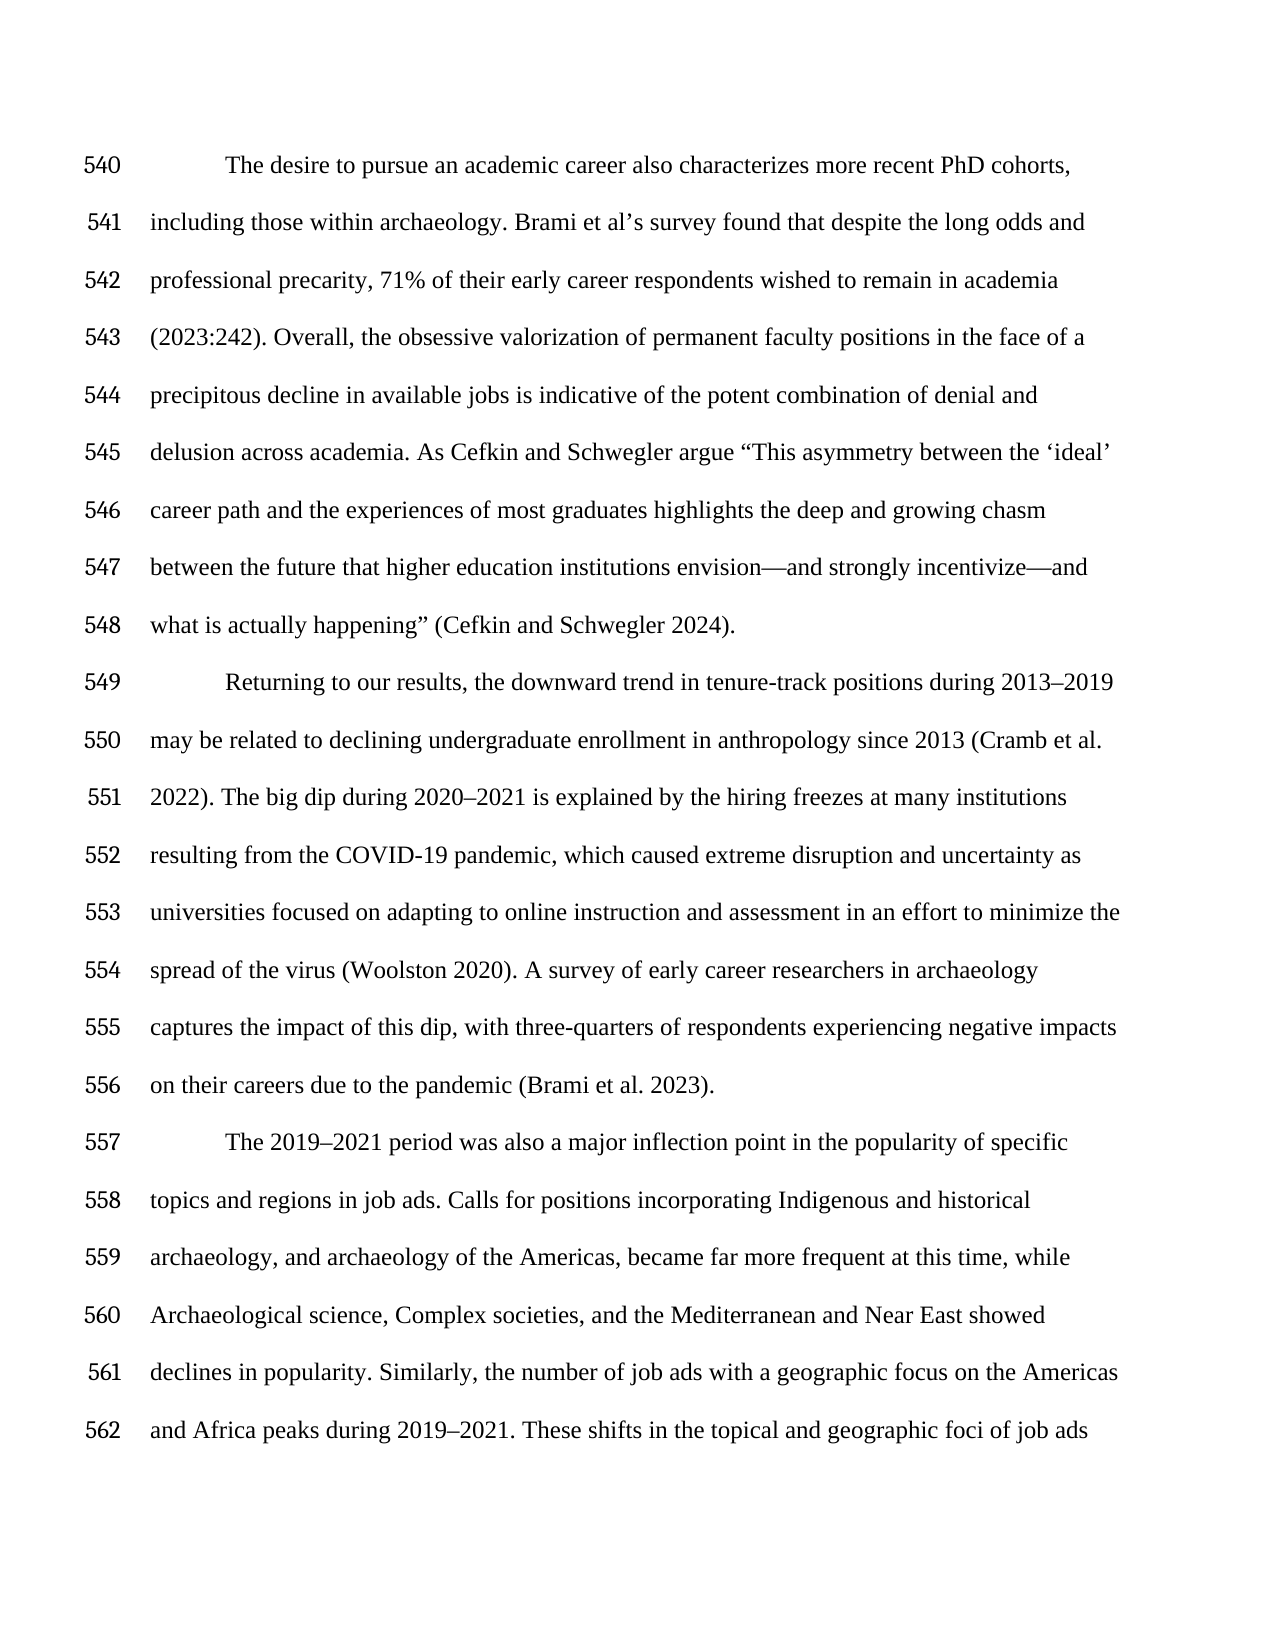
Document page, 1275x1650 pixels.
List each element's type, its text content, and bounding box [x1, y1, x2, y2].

text The desire to pursue an academic career also characterizes more recent PhD cohorts, including those within archaeology. Brami et al’s survey found that despite the long odds and professional precarity, 71% of their early career respondents wished to remain in academia (2023:242). Overall, the obsessive valorization of permanent faculty positions in the face of a precipitous decline in available jobs is indicative of the potent combination of denial and delusion across academia. As Cefkin and Schwegler argue “This asymmetry between the ‘ideal’ career path and the experiences of most graduates highlights the deep and growing chasm between the future that higher education institutions envision—and strongly incentivize—and what is actually happening” (Cefkin and Schwegler 2024). [150, 150, 1125, 639]
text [150, 1127, 1125, 1444]
text Returning to our results, the downward trend in tenure-track positions during 2013–2019 may be related to declining undergraduate enrollment in anthropology since 2013 (Cramb et al. 2022). The big dip during 2020–2021 is explained by the hiring freezes at many institutions resulting from the COVID-19 pandemic, which caused extreme disruption and uncertainty as universities focused on adapting to online instruction and assessment in an effort to minimize the spread of the virus (Woolston 2020). A survey of early career researchers in archaeology captures the impact of this dip, with three-quarters of respondents experiencing negative impacts on their careers due to the pandemic (Brami et al. 2023). [150, 667, 1125, 1099]
